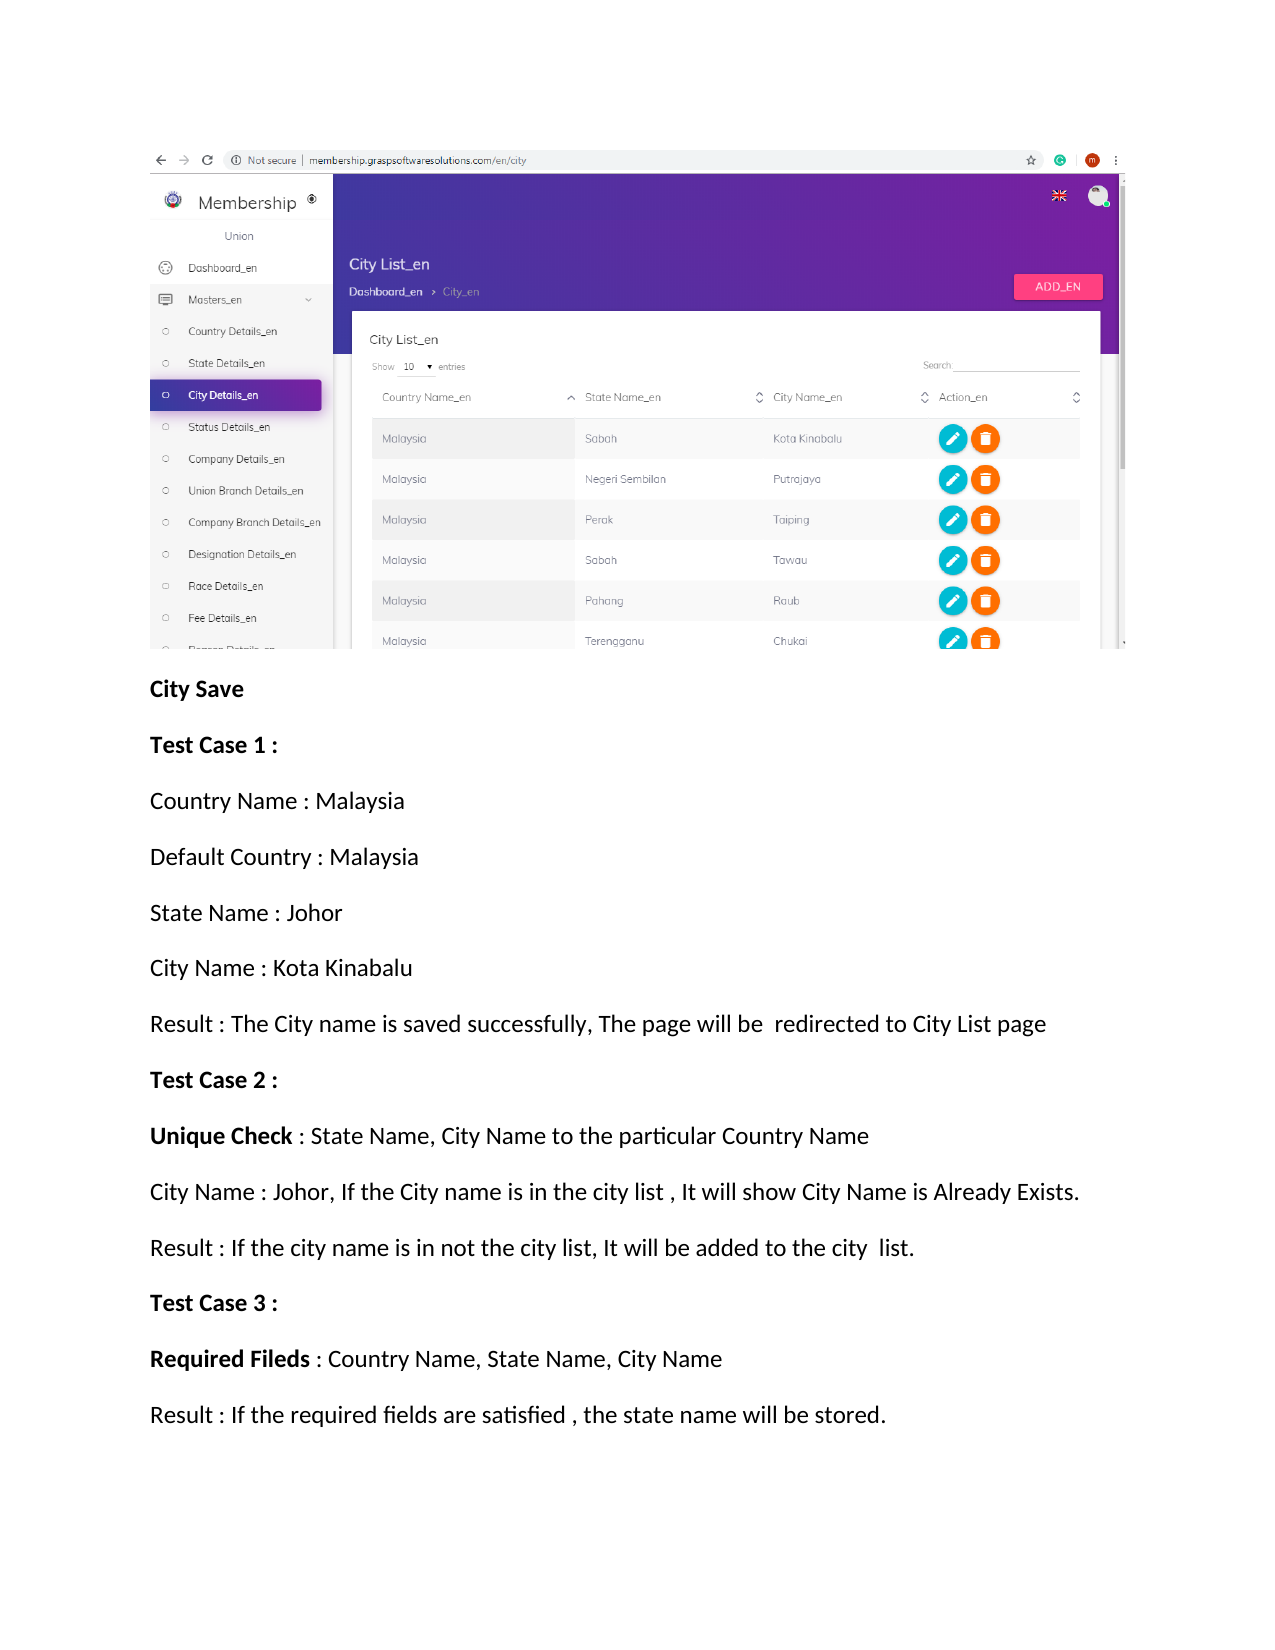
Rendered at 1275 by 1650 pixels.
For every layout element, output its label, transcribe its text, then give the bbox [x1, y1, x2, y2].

text City Name : Johor, If the City name is in the city list , It will show City Name is Already Exists. [150, 1176, 1125, 1206]
text Test Case 3 : [150, 1287, 1125, 1318]
text Result : If the required fields are satisfied , the state name will be stored. [150, 1399, 1125, 1430]
text Test Case 2 : [150, 1064, 1125, 1095]
text City Name : Kota Kinabalu [150, 952, 1125, 983]
text Default Country : Malaysia [150, 841, 1125, 871]
text Result : If the city name is in not the city list, It will be added to the city list. [150, 1232, 1125, 1262]
picture [150, 150, 1125, 649]
text Required Fileds : Country Name, State Name, City Name [150, 1343, 1125, 1374]
text Result : The City name is saved successfully, The page will be redirected to City List page [150, 1008, 1125, 1039]
text State Name : Johor [150, 897, 1125, 927]
text Country Name : Malaysia [150, 785, 1125, 816]
text City Save [150, 673, 1125, 704]
text Test Case 1 : [150, 729, 1125, 760]
text Unique Check : State Name, City Name to the particular Country Name [150, 1120, 1125, 1151]
